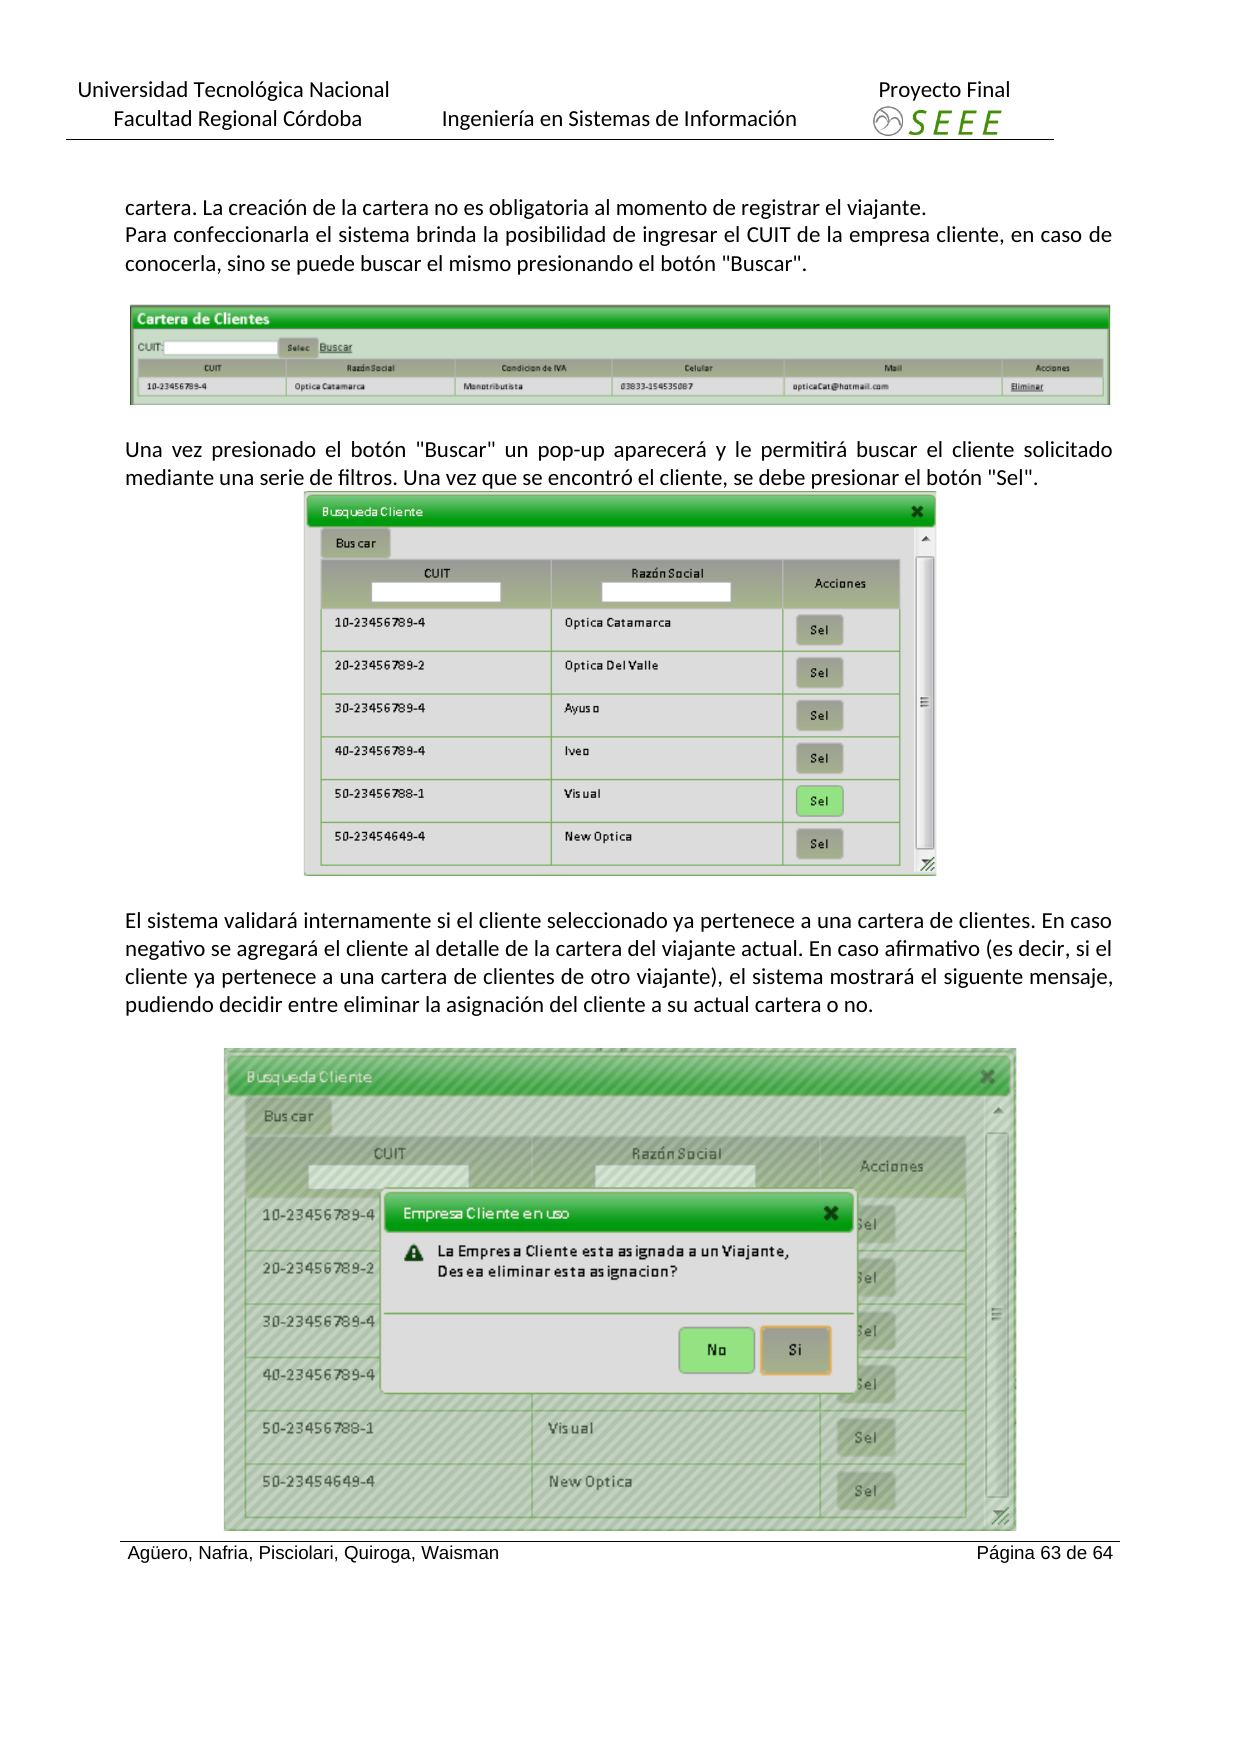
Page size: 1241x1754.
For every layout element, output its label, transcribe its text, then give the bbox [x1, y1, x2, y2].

text Para confeccionarla el sistema brinda la posibilidad de ingresar el CUIT de la empresa cliente, en caso de conocerla, sino se puede buscar el mismo presionando el botón "Buscar". [125, 221, 1115, 277]
picture [873, 103, 1004, 139]
picture [303, 491, 937, 876]
text Una vez presionado el botón "Buscar" un pop-up aparecerá y le permitirá buscar el cliente solicitado mediante una serie de filtros. Una vez que se encontró el cliente, se debe presionar el botón "Sel". [125, 435, 1115, 491]
picture [223, 1048, 1017, 1531]
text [125, 193, 1115, 221]
text El sistema validará internamente si el cliente seleccionado ya pertenece a una cartera de clientes. En caso negativo se agregará el cliente al detalle de la cartera del viajante actual. En caso afirmativo (es decir, si el cliente ya pertenece a una cartera de clientes de otro viajante), el sistema mostrará el siguente mensaje, pudiendo decidir entre eliminar la asignación del cliente a su actual cartera o no. [125, 906, 1115, 1018]
picture [130, 304, 1110, 405]
